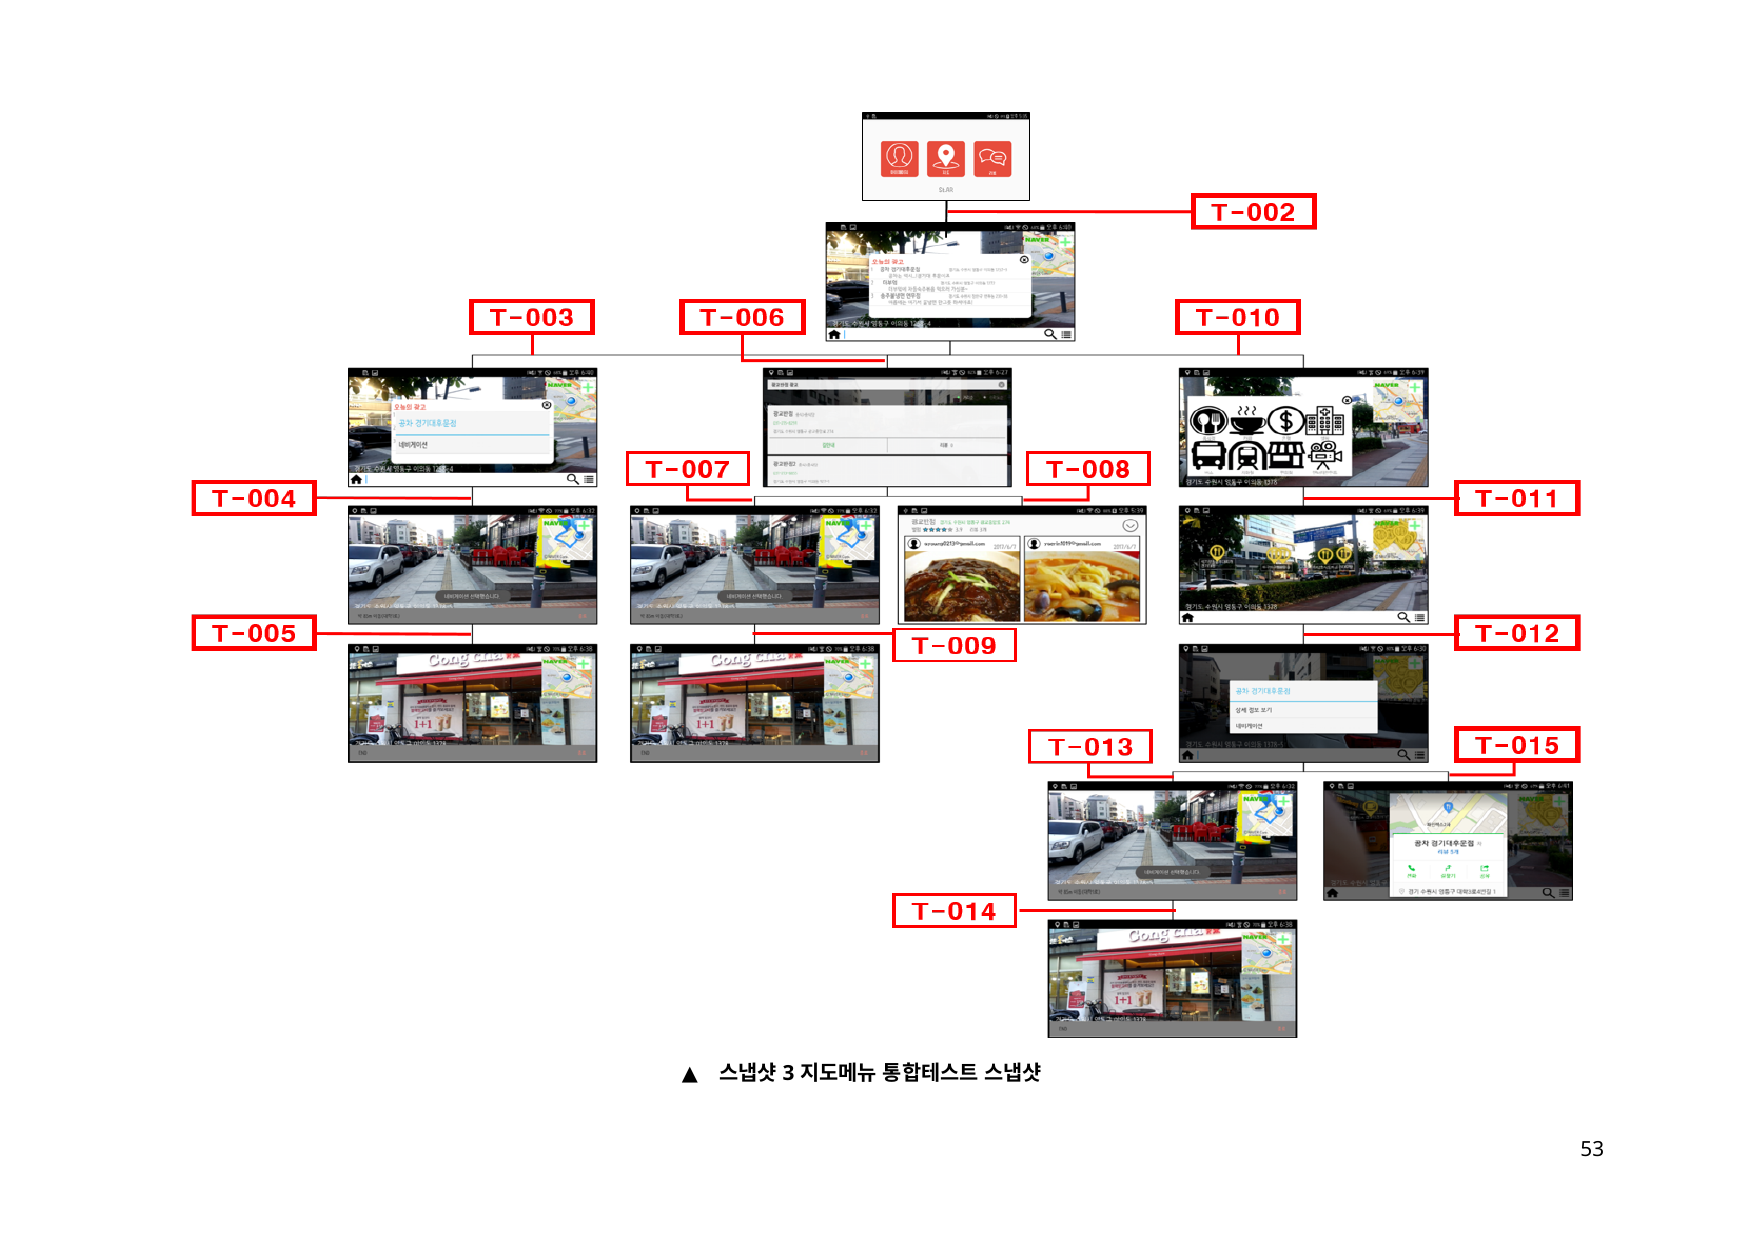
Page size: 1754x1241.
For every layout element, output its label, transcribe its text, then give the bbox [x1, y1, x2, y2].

list 스냅샷 3 지도메뉴 통합테스트 스냅샷 [682, 1056, 1604, 1087]
picture [191, 112, 1581, 1038]
